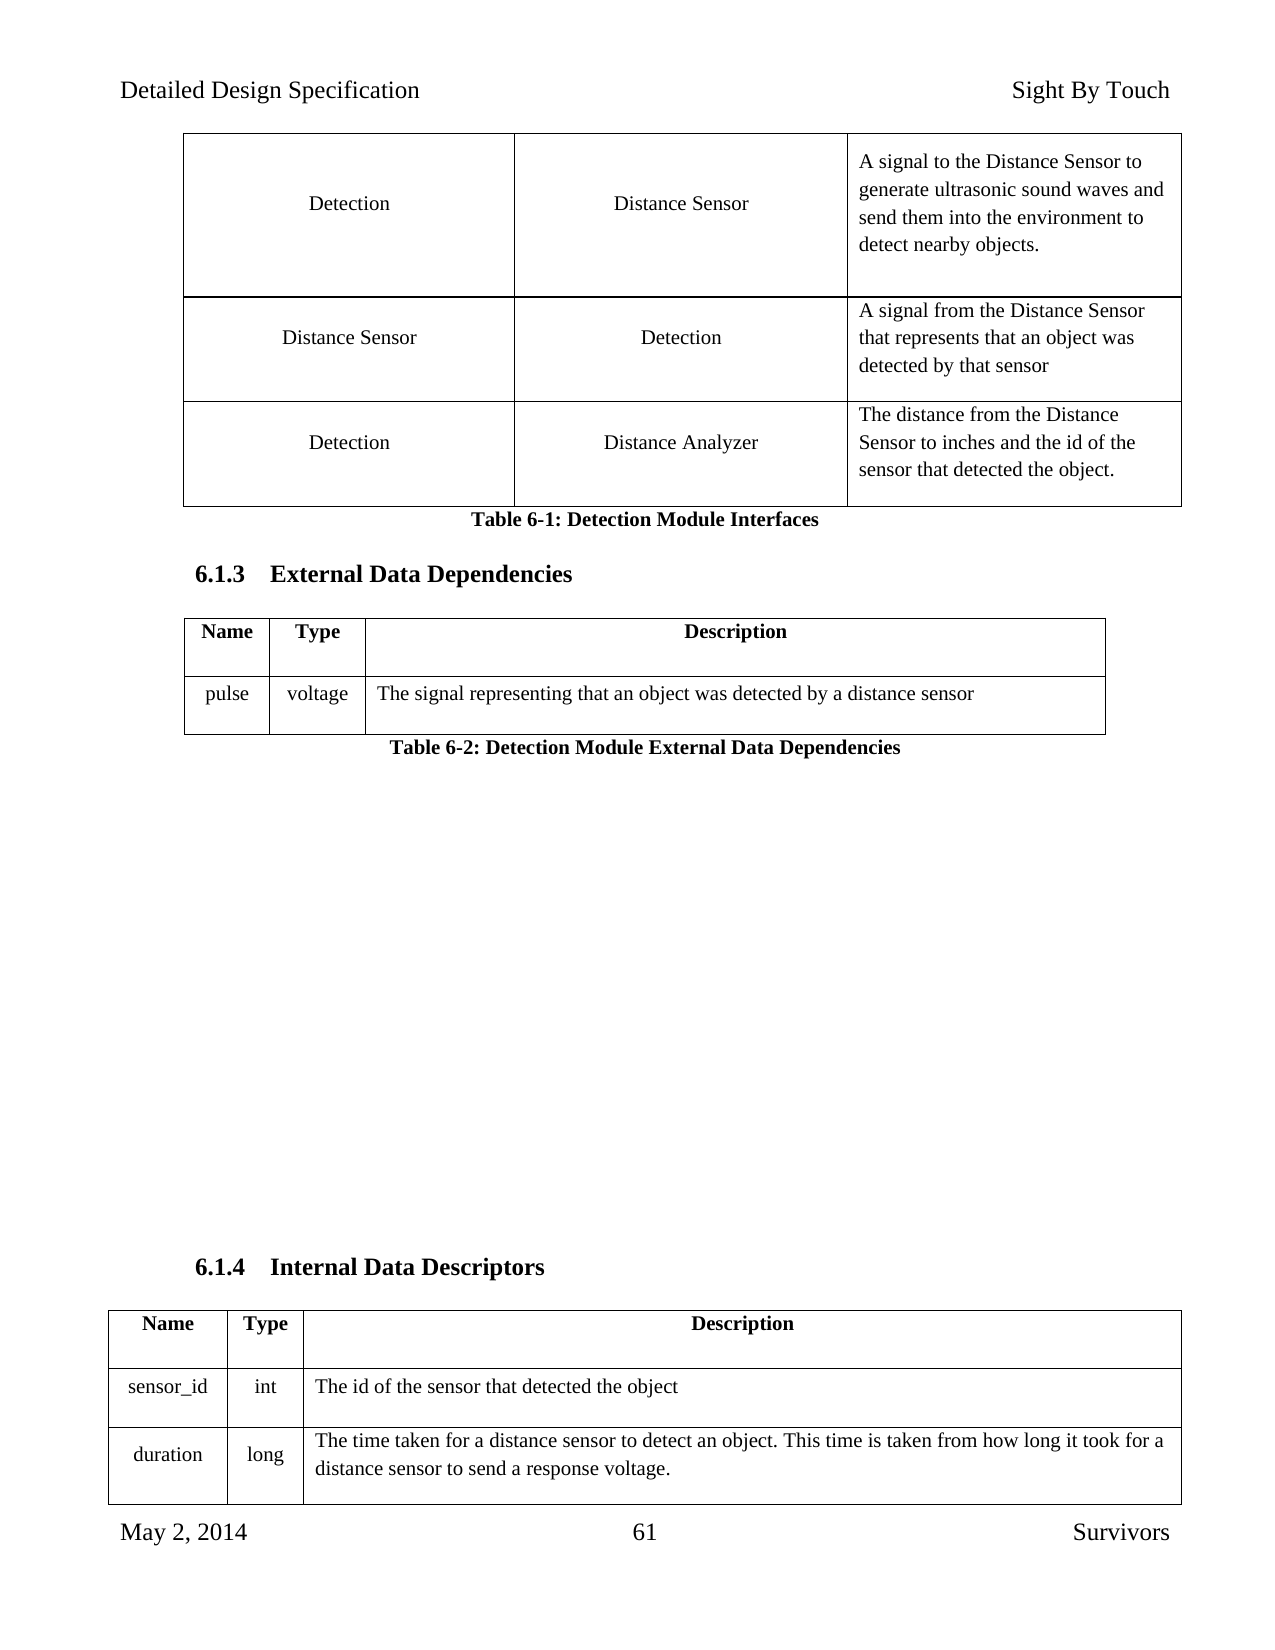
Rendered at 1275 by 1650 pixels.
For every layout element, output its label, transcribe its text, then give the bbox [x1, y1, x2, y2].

table_header Type [270, 619, 365, 676]
table_cell sensor_id [109, 1369, 227, 1427]
table_header Description [366, 619, 1105, 676]
table_cell Distance Analyzer [515, 402, 847, 506]
table_header Name [185, 619, 269, 676]
table_cell Detection [184, 402, 514, 506]
table_cell Distance Sensor [184, 298, 514, 401]
table_cell long [228, 1428, 303, 1504]
table_header Description [304, 1311, 1181, 1368]
table_cell pulse [185, 677, 269, 734]
table_cell The signal representing that an object was detected by a distance sensor [366, 677, 1105, 734]
text Table 6-1: Detection Module Interfaces [120, 507, 1170, 531]
table_cell Distance Sensor [515, 134, 847, 296]
table_cell Detection [515, 298, 847, 401]
table_header Type [228, 1311, 303, 1368]
table_cell duration [109, 1428, 227, 1504]
table_header Name [109, 1311, 227, 1368]
table_cell Detection [184, 134, 514, 296]
table_cell A signal to the Distance Sensor to generate ultrasonic sound waves and send them into the environment to detect nearby objects. [848, 134, 1181, 296]
table_cell The id of the sensor that detected the object [304, 1369, 1181, 1427]
subtitle 6.1.3 External Data Dependencies [195, 559, 1170, 588]
table_cell The time taken for a distance sensor to detect an object. This time is taken from how long it took for a distance sensor to send a response voltage. [304, 1428, 1181, 1504]
table_cell voltage [270, 677, 365, 734]
subtitle 6.1.4 Internal Data Descriptors [195, 1252, 1170, 1281]
table_cell The distance from the Distance Sensor to inches and the id of the sensor that detected the object. [848, 402, 1181, 506]
text Table 6-2: Detection Module External Data Dependencies [120, 735, 1170, 759]
table_cell int [228, 1369, 303, 1427]
table_cell A signal from the Distance Sensor that represents that an object was detected by that sensor [848, 298, 1181, 401]
